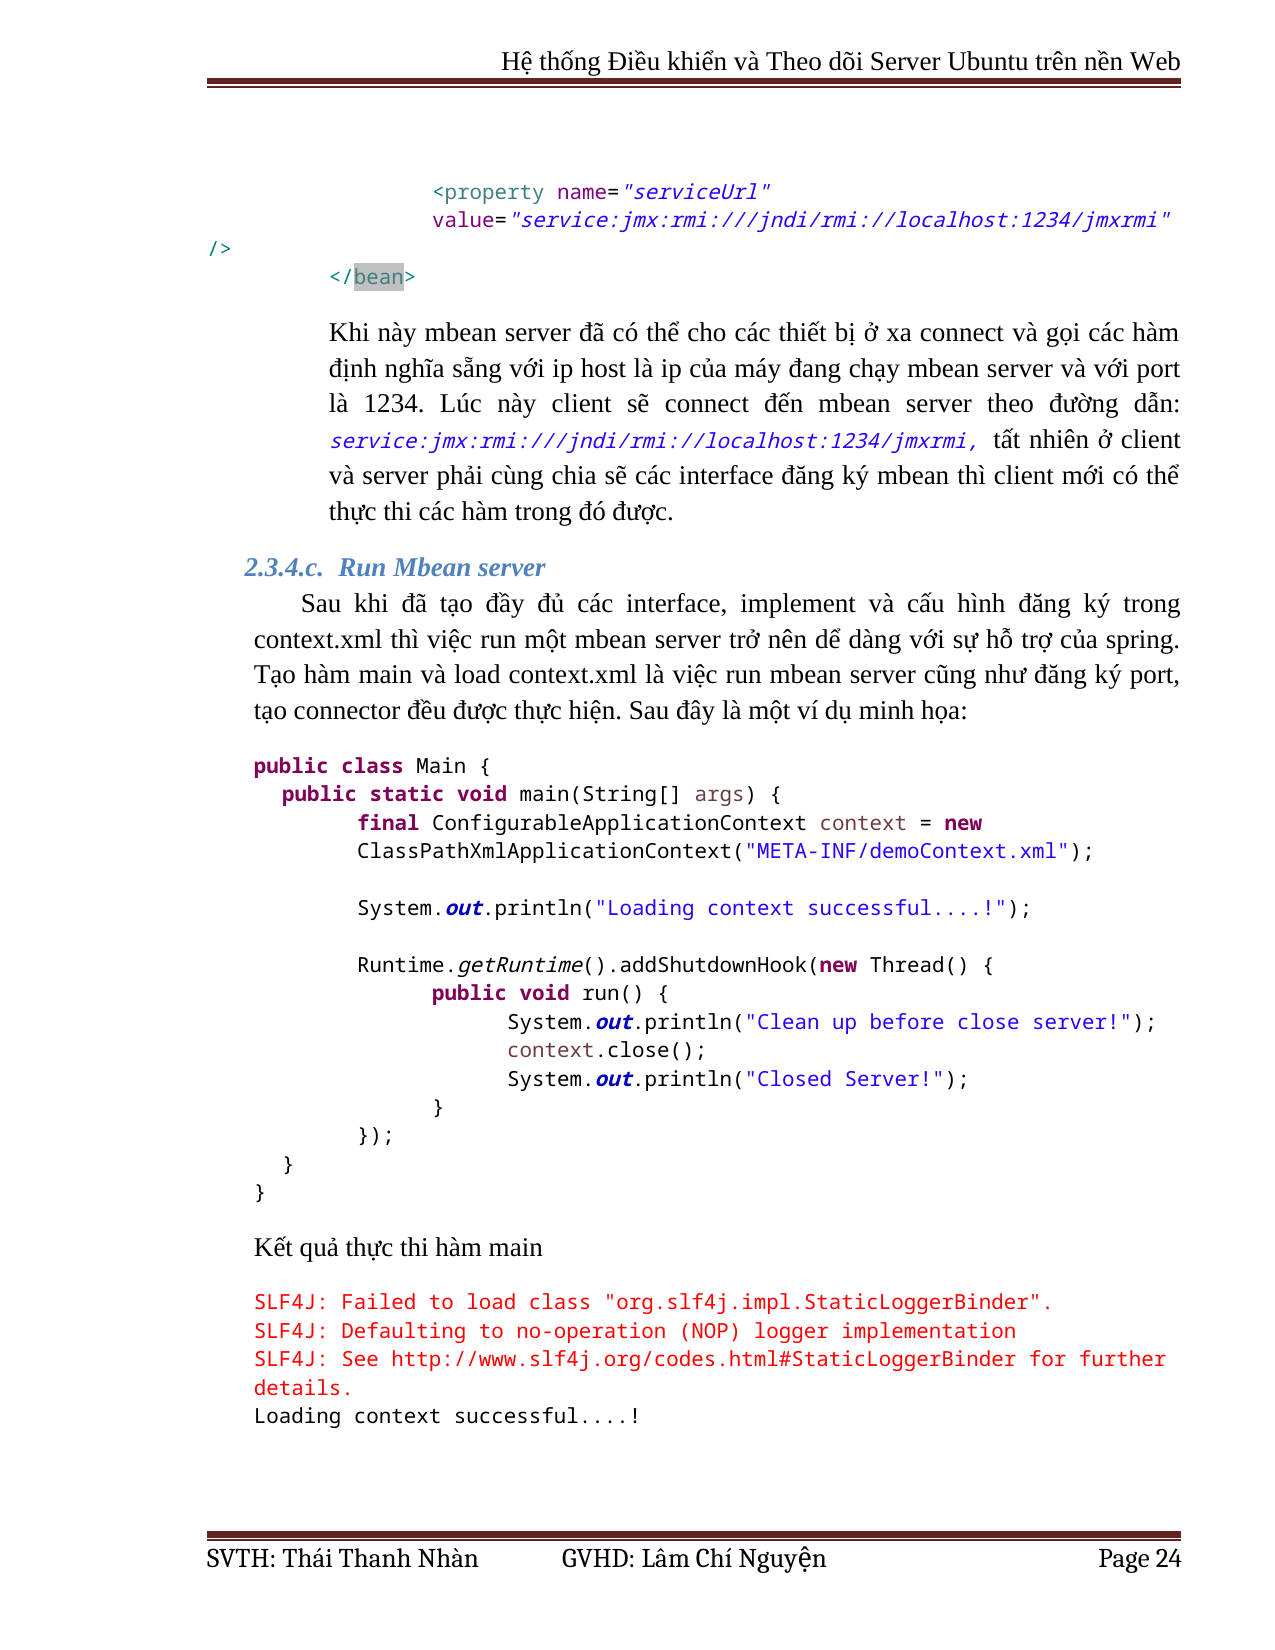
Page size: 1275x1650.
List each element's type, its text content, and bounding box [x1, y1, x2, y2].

text } [207, 1177, 1181, 1206]
text <property name="serviceUrl" [207, 177, 1181, 206]
text SLF4J: See http://www.slf4j.org/codes.html#StaticLoggerBinder for further details. [254, 1344, 1181, 1401]
text Khi này mbean server đã có thể cho các thiết bị ở xa connect và gọi các hàm định nghĩa sẵng với ip host là ip của máy đang chạy mbean server và với port là 1234. Lúc này client sẽ connect đến mbean server theo đường dẫn: service:jmx:rmi:///jndi/rmi://localhost:1234/jmxrmi, tất nhiên ở client và server phải cùng chia sẽ các interface đăng ký mbean thì client mới có thể thực thi các hàm trong đó được. [329, 316, 1181, 526]
text </bean> [329, 262, 1181, 291]
text value="service:jmx:rmi:///jndi/rmi://localhost:1234/jmxrmi" /> [207, 206, 1181, 262]
text System.out.println("Closed Server!"); [207, 1064, 1181, 1092]
text context.close(); [207, 1035, 1181, 1064]
text SLF4J: Defaulting to no-operation (NOP) logger implementation [254, 1316, 1181, 1344]
subtitle Run Mbean server [244, 551, 1181, 583]
text Runtime.getRuntime().addShutdownHook(new Thread() { [207, 950, 1181, 978]
text } [207, 1149, 1181, 1177]
text SLF4J: Failed to load class "org.slf4j.impl.StaticLoggerBinder". [254, 1287, 1181, 1316]
text System.out.println("Clean up before close server!"); [207, 1007, 1181, 1035]
text Loading context successful....! [254, 1401, 1181, 1430]
text Sau khi đã tạo đầy đủ các interface, implement và cấu hình đăng ký trong context.xml thì việc run một mbean server trở nên dể dàng với sự hỗ trợ của spring. Tạo hàm main và load context.xml là việc run mbean server cũng như đăng ký port, tạo connector đều được thực hiện. Sau đây là một ví dụ minh họa: [254, 587, 1181, 726]
text public static void main(String[] args) { [207, 779, 1181, 808]
text public void run() { [207, 978, 1181, 1007]
text Kết quả thực thi hàm main [207, 1231, 1181, 1262]
text System.out.println("Loading context successful....!"); [207, 893, 1181, 922]
text } [207, 1092, 1181, 1121]
text final ConfigurableApplicationContext context = new ClassPathXmlApplicationContext("META-INF/demoContext.xml"); [357, 808, 1181, 865]
text }); [207, 1121, 1181, 1149]
text public class Main { [207, 751, 1181, 779]
